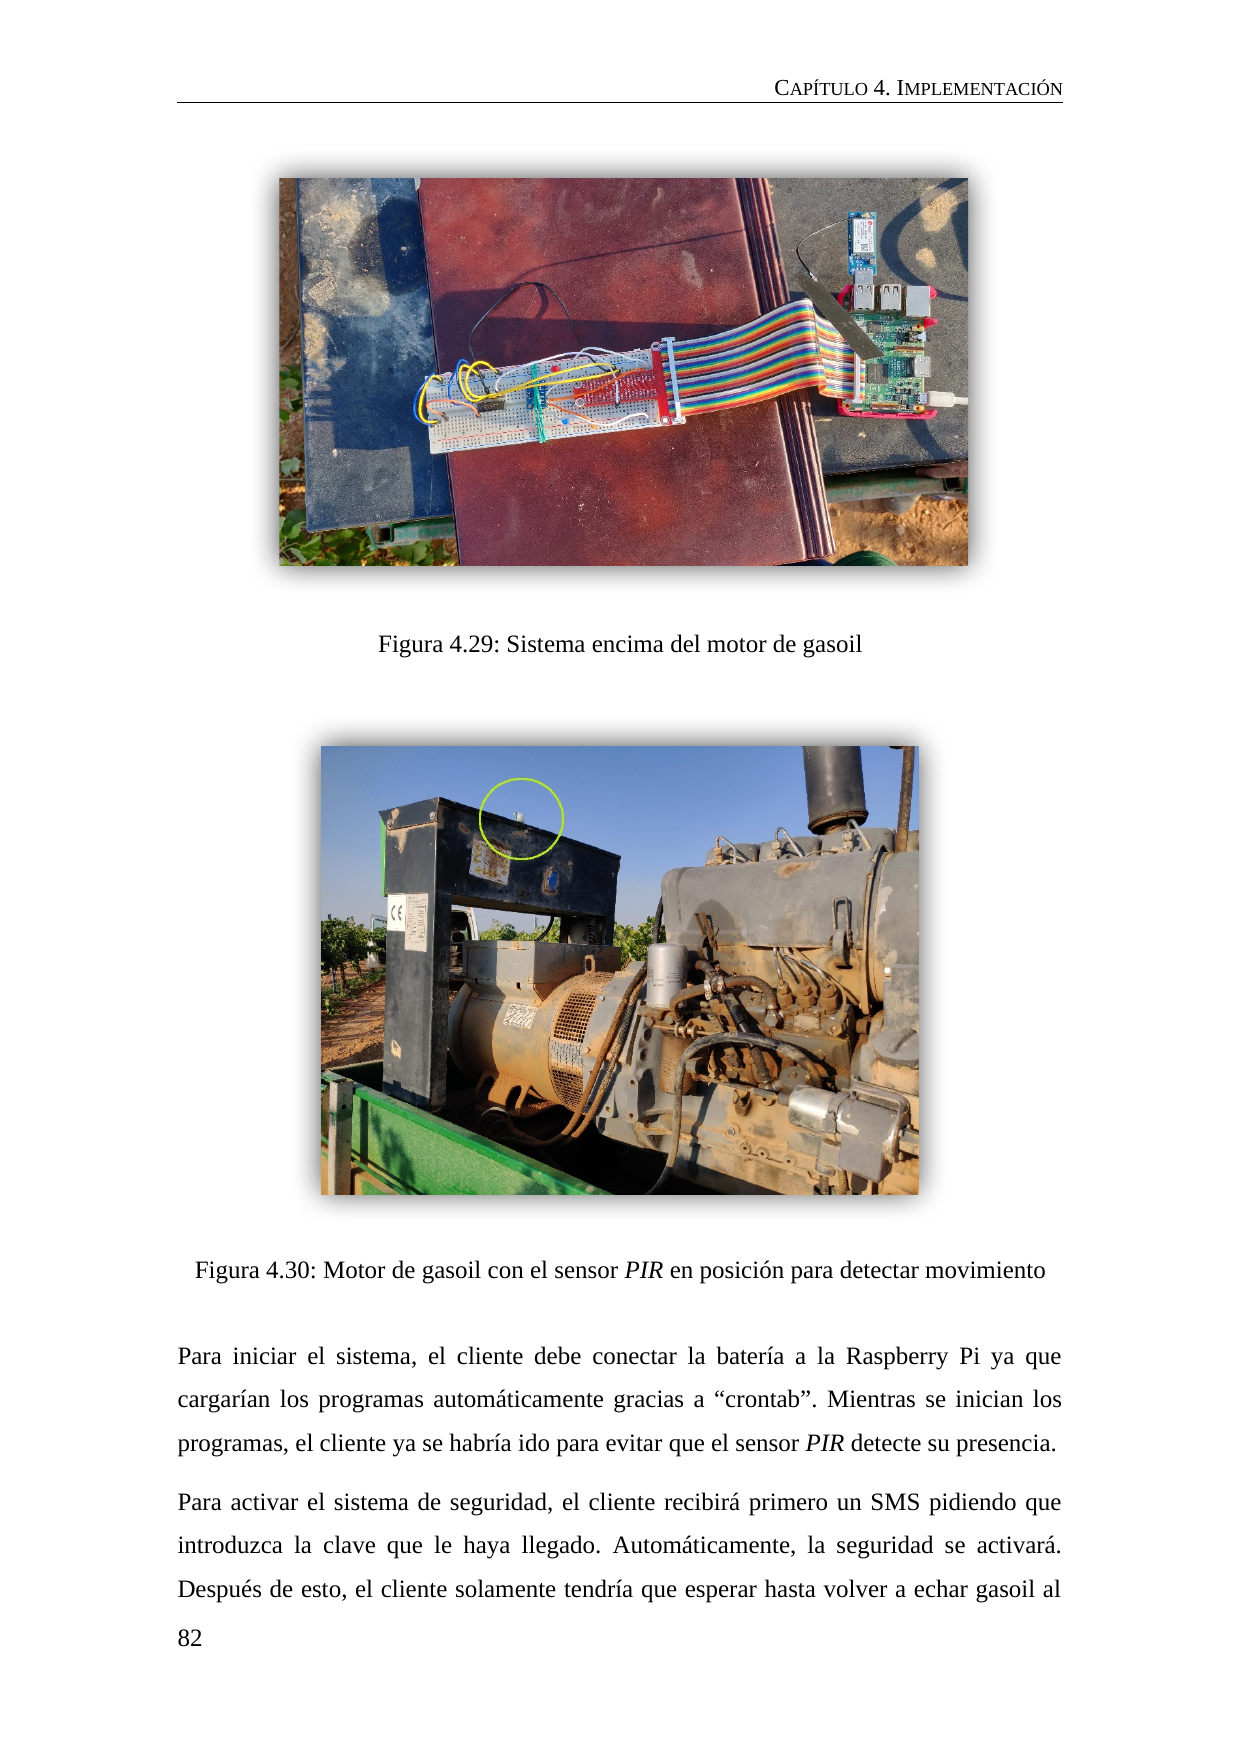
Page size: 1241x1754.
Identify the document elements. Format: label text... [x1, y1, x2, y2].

text Figura 4.29: Sistema encima del motor de gasoil [177, 629, 1063, 657]
text Figura 4.30: Motor de gasoil con el sensor PIR en posición para detectar movimiento [177, 1255, 1063, 1284]
picture [321, 746, 919, 1195]
text Para iniciar el sistema, el cliente debe conectar la batería a la Raspberry Pi ya que cargarían los programas automáticamente gracias a “crontab”. Mientras se inician los programas, el cliente ya se habría ido para evitar que el sensor PIR detecte su presencia. [177, 1341, 1063, 1456]
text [177, 1487, 1063, 1602]
picture [279, 178, 969, 566]
